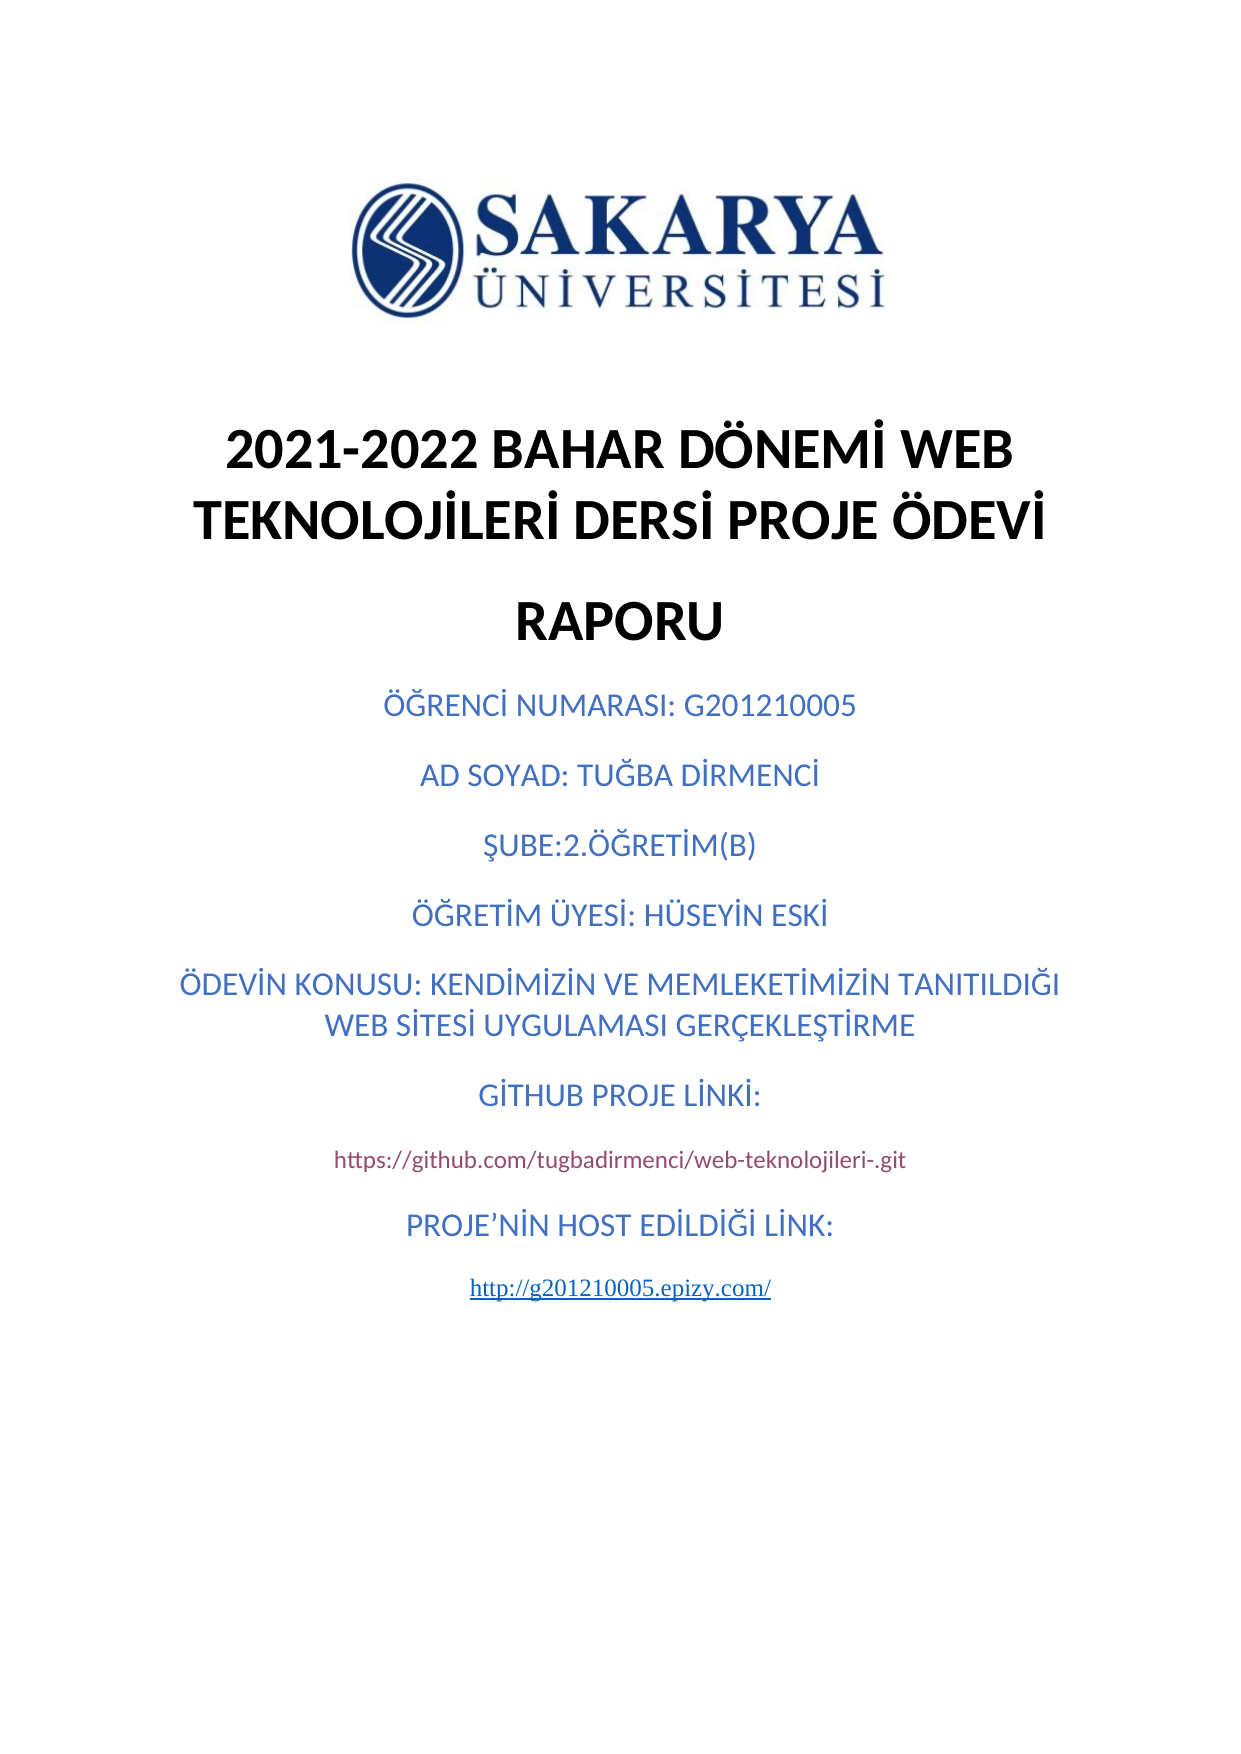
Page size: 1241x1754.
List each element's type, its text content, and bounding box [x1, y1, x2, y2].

text ŞUBE:2.ÖĞRETİM(B) [148, 824, 1093, 864]
text AD SOYAD: TUĞBA DİRMENCİ [148, 754, 1093, 794]
text GİTHUB PROJE LİNKİ: [148, 1074, 1093, 1115]
text ÖĞRETİM ÜYESİ: HÜSEYİN ESKİ [148, 893, 1093, 934]
text 2021-2022 BAHAR DÖNEMİ WEB TEKNOLOJİLERİ DERSİ PROJE ÖDEVİ [148, 412, 1093, 554]
text ÖDEVİN KONUSU: KENDİMİZİN VE MEMLEKETİMİZİN TANITILDIĞI WEB SİTESİ UYGULAMASI GERÇEKLEŞTİRME [148, 963, 1093, 1045]
text http://g201210005.epizy.com/ [148, 1273, 1093, 1302]
text PROJE’NİN HOST EDİLDİĞİ LİNK: [148, 1204, 1093, 1244]
text https://github.com/tugbadirmenci/web-teknolojileri-.git [148, 1144, 1093, 1174]
text RAPORU [148, 583, 1093, 655]
text ÖĞRENCİ NUMARASI: G201210005 [148, 684, 1093, 724]
picture [147, 147, 1093, 381]
